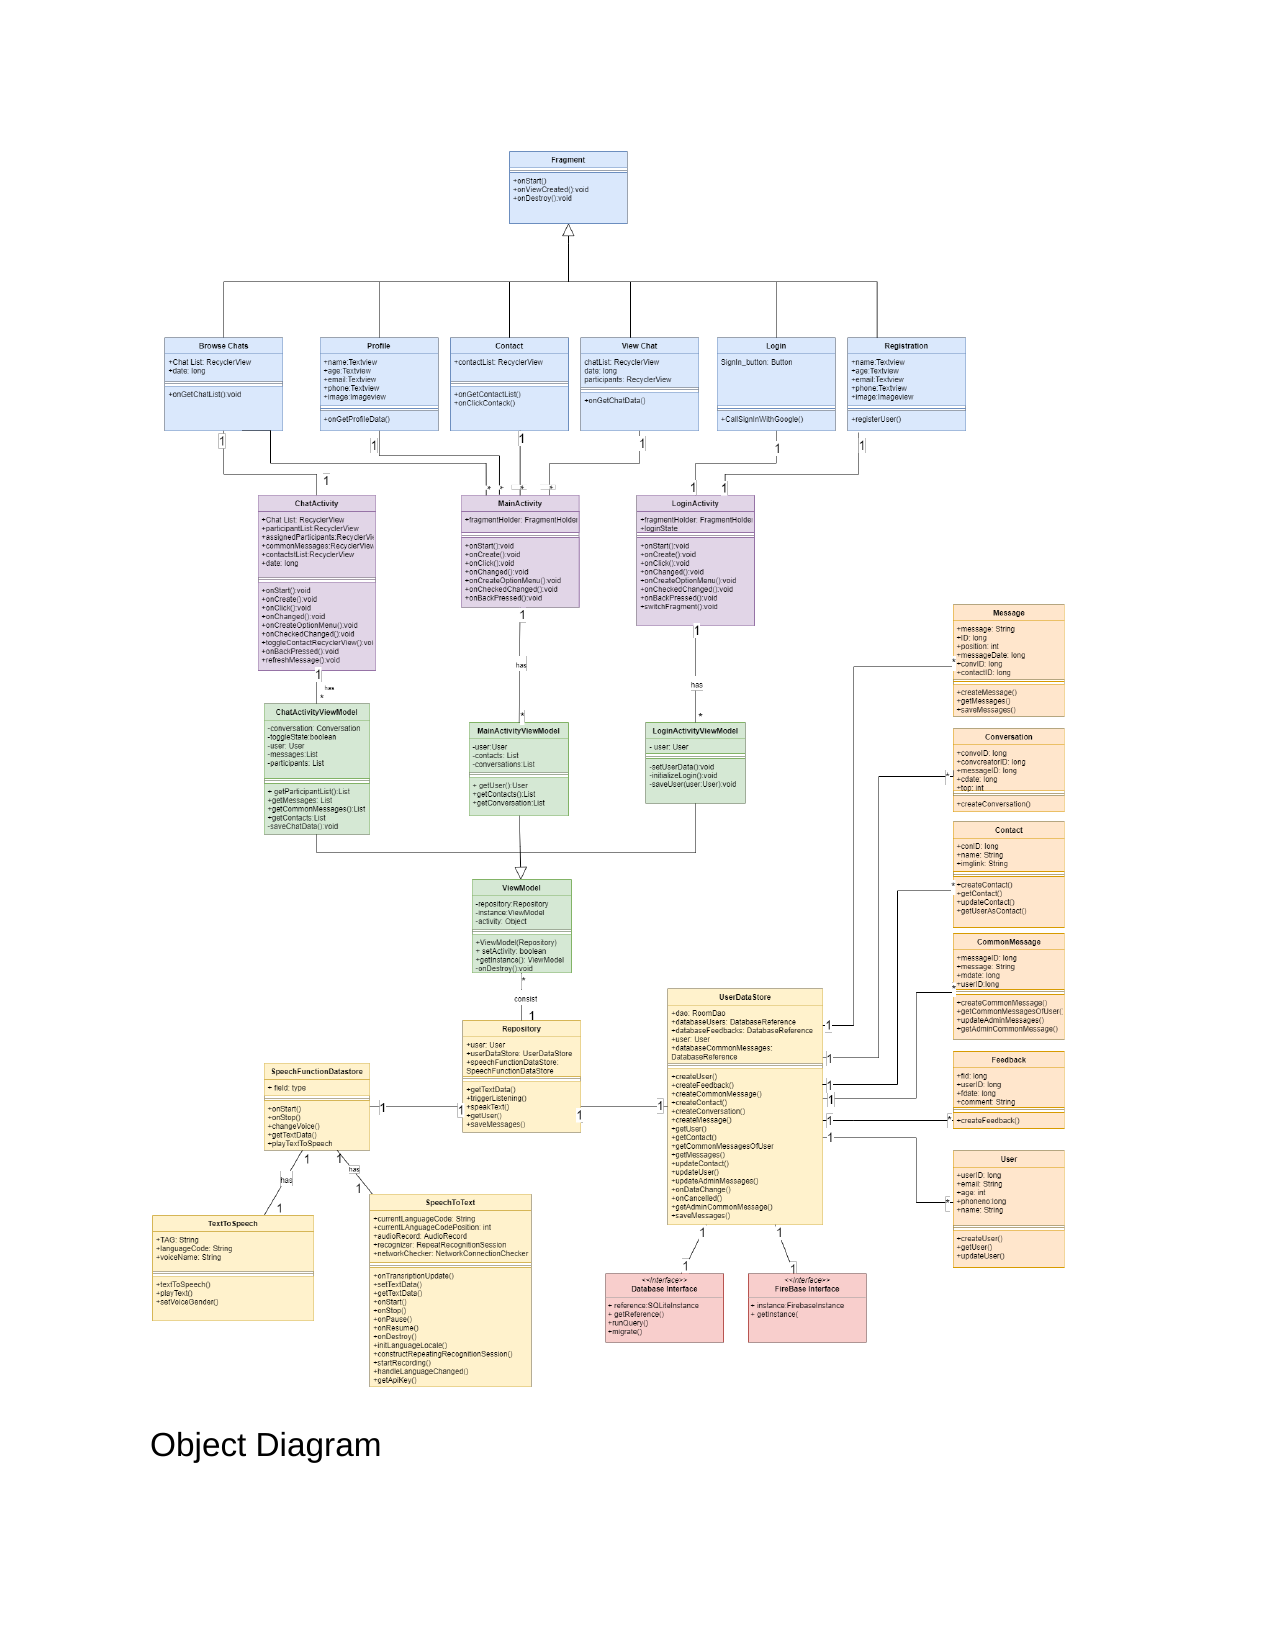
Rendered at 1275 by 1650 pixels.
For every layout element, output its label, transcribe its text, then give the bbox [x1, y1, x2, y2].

picture [150, 150, 1065, 1388]
subtitle Object Diagram [150, 1425, 1125, 1463]
